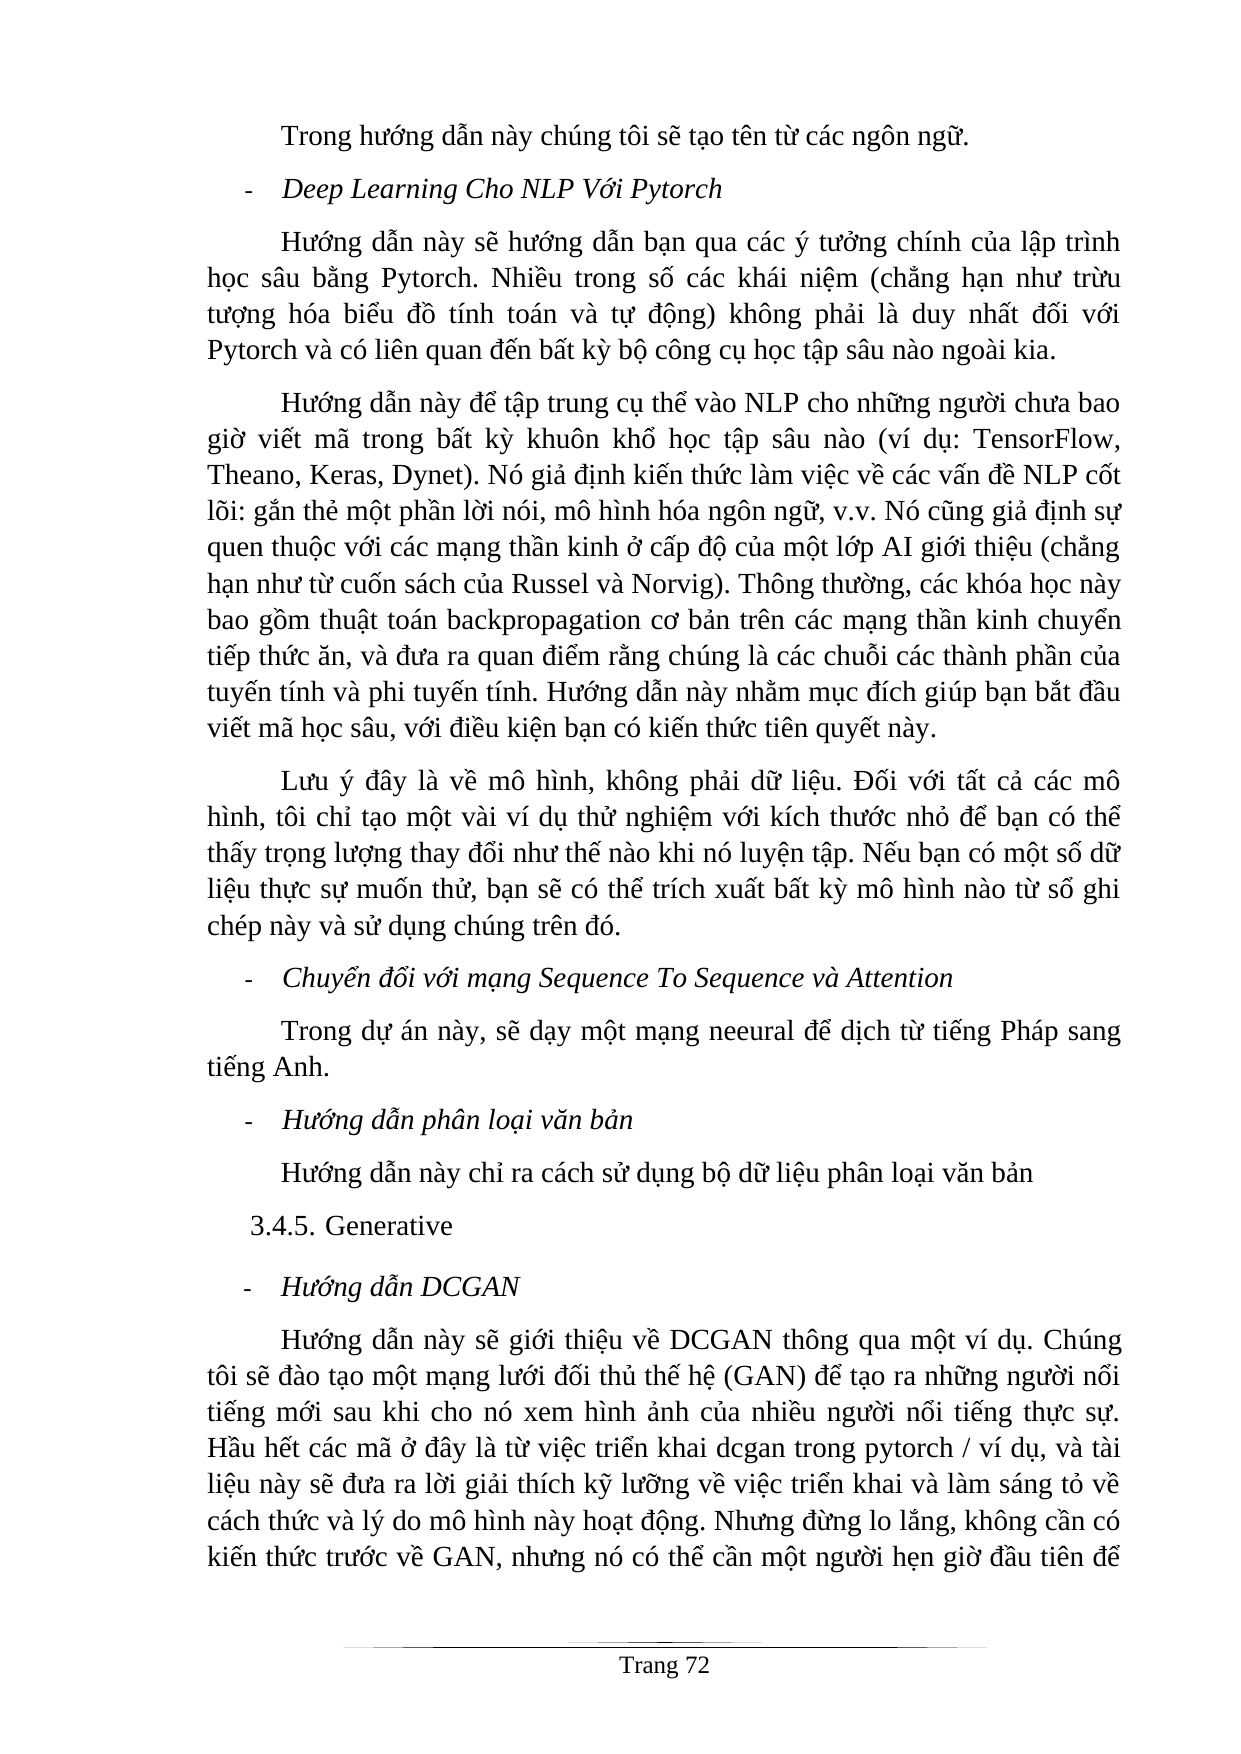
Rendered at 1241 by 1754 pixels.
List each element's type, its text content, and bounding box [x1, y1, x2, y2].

text Trong dự án này, sẽ dạy một mạng neeural để dịch từ tiếng Pháp sang tiếng Anh. [207, 1191, 1122, 1261]
text Hướng dẫn này chỉ ra cách sử dụng bộ dữ liệu phân loại văn bản [207, 1333, 1122, 1367]
text Hướng dẫn này sẽ hướng dẫn bạn qua các ý tưởng chính của lập trình học sâu bằng Pytorch. Nhiều trong số các khái niệm (chẳng hạn như trừu tượng hóa biểu đồ tính toán và tự động) không phải là duy nhất đối với Pytorch và có liên quan đến bất kỳ bộ công cụ học tập sâu nào ngoài kia. [207, 402, 1122, 544]
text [207, 118, 1122, 224]
list Deep Learning Cho NLP Với Pytorch [244, 349, 1122, 382]
list Tạo tên với đặc điểm RNN [244, 243, 1122, 277]
list Hướng dẫn phân loại văn bản [244, 1280, 1122, 1314]
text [207, 1500, 1122, 1606]
list Hướng dẫn DCGAN [243, 1447, 1122, 1481]
subtitle Generative [250, 1386, 1122, 1419]
list Chuyển đổi với mạng Sequence To Sequence và Attention [244, 1138, 1122, 1172]
text Hướng dẫn này để tập trung cụ thể vào NLP cho những người chưa bao giờ viết mã trong bất kỳ khuôn khổ học tập sâu nào (ví dụ: TensorFlow, Theano, Keras, Dynet). Nó giả định kiến thức làm việc về các vấn đề NLP cốt lõi: gắn thẻ một phần lời nói, mô hình hóa ngôn ngữ, v.v. Nó cũng giả định sự quen thuộc với các mạng thần kinh ở cấp độ của một lớp AI giới thiệu (chẳng hạn như từ cuốn sách của Russel và Norvig). Thông thường, các khóa học này bao gồm thuật toán backpropagation cơ bản trên các mạng thần kinh chuyển tiếp thức ăn, và đưa ra quan điểm rằng chúng là các chuỗi các thành phần của tuyến tính và phi tuyến tính. Hướng dẫn này nhằm mục đích giúp bạn bắt đầu viết mã học sâu, với điều kiện bạn có kiến thức tiên quyết này. [207, 563, 1122, 922]
text Trong hướng dẫn này chúng tôi sẽ tạo tên từ các ngôn ngữ. [207, 296, 1122, 329]
text Lưu ý đây là về mô hình, không phải dữ liệu. Đối với tất cả các mô hình, tôi chỉ tạo một vài ví dụ thử nghiệm với kích thước nhỏ để bạn có thể thấy trọng lượng thay đổi như thế nào khi nó luyện tập. Nếu bạn có một số dữ liệu thực sự muốn thử, bạn sẽ có thể trích xuất bất kỳ mô hình nào từ sổ ghi chép này và sử dụng chúng trên đó. [207, 941, 1122, 1119]
